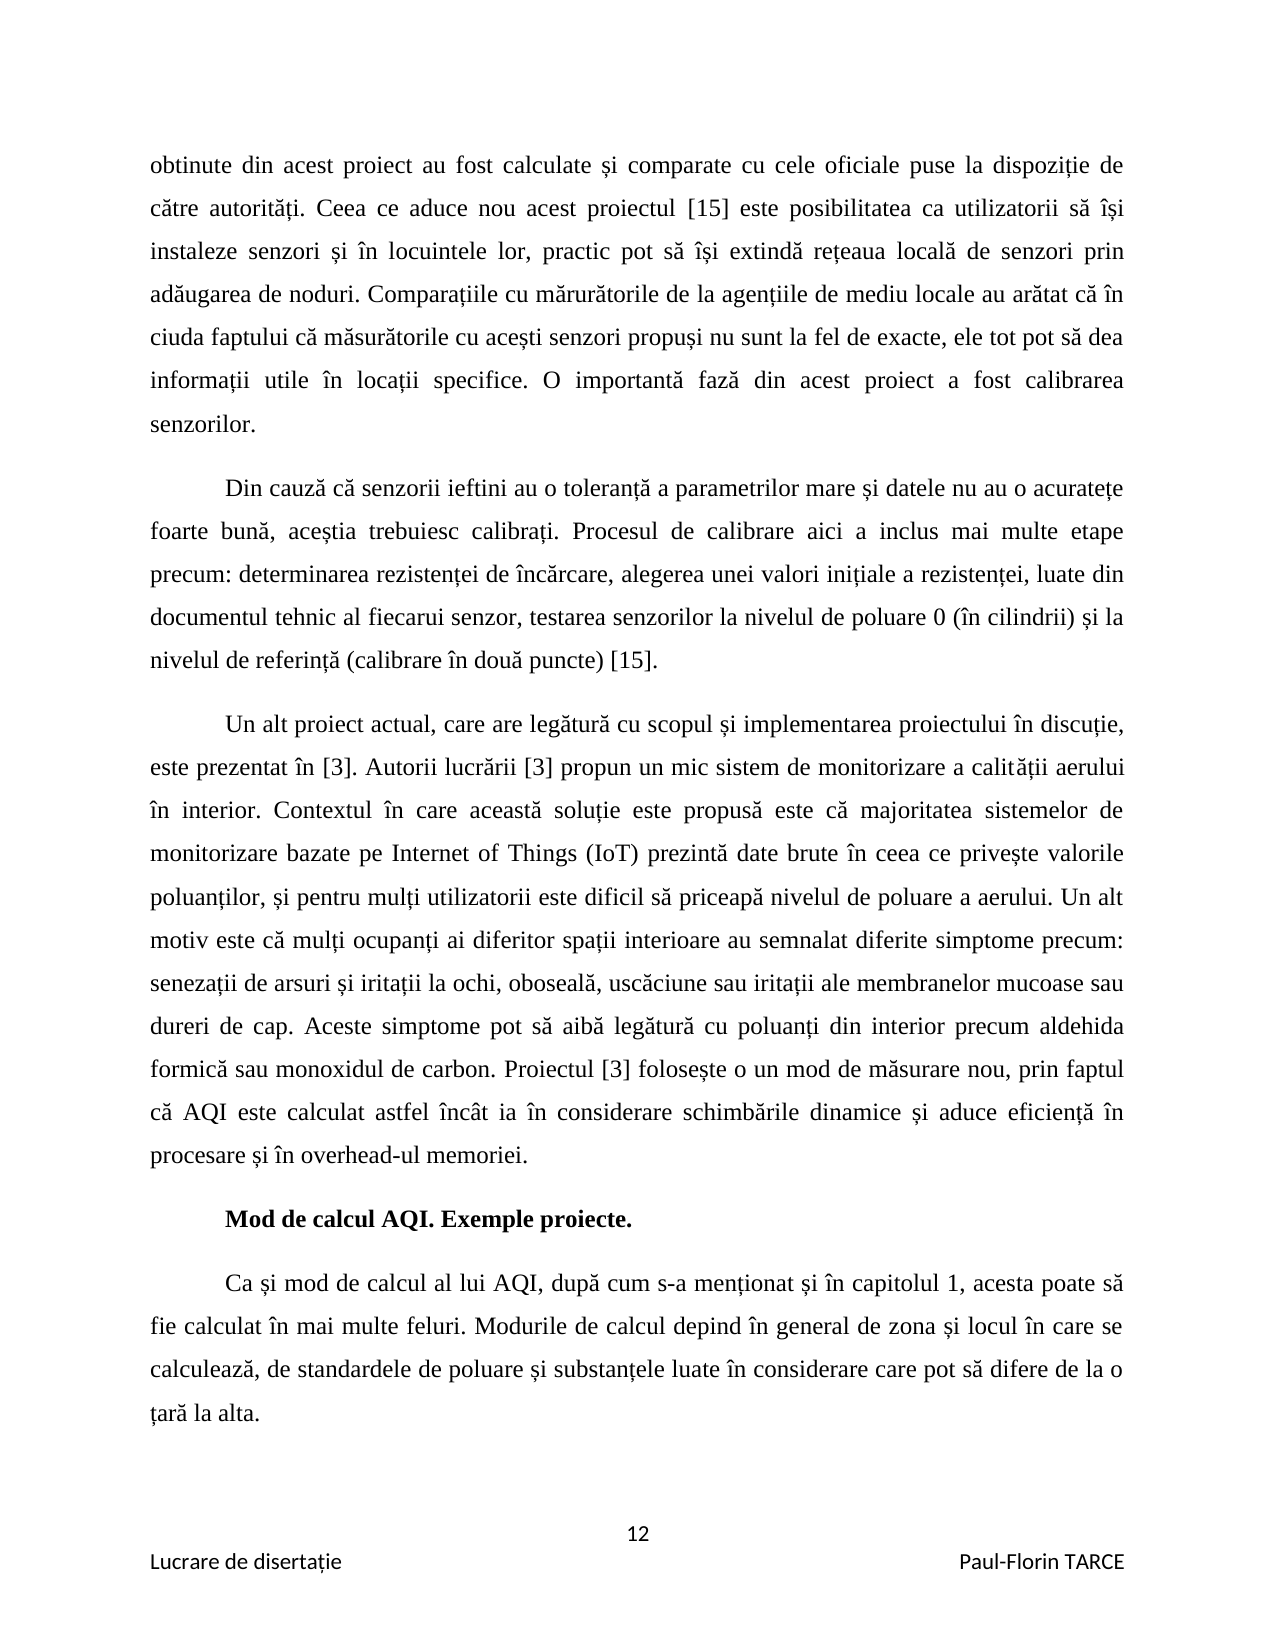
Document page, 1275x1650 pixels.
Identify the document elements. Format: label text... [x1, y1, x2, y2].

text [150, 150, 1125, 437]
text Mod de calcul AQI. Exemple proiecte. [150, 1204, 1125, 1233]
text Din cauză că senzorii ieftini au o toleranță a parametrilor mare și datele nu au o acuratețe foarte bună, aceștia trebuiesc calibrați. Procesul de calibrare aici a inclus mai multe etape precum: determinarea rezistenței de încărcare, alegerea unei valori inițiale a rezistenței, luate din documentul tehnic al fiecarui senzor, testarea senzorilor la nivelul de poluare 0 (în cilindrii) și la nivelul de referință (calibrare în două puncte) [15]. [150, 473, 1125, 674]
text Un alt proiect actual, care are legătură cu scopul și implementarea proiectului în discuție, este prezentat în [3]. Autorii lucrării [3] propun un mic sistem de monitorizare a calității aerului în interior. Contextul în care această soluție este propusă este că majoritatea sistemelor de monitorizare bazate pe Internet of Things (IoT) prezintă date brute în ceea ce privește valorile poluanților, și pentru mulți utilizatorii este dificil să priceapă nivelul de poluare a aerului. Un alt motiv este că mulți ocupanți ai diferitor spații interioare au semnalat diferite simptome precum: senezații de arsuri și iritații la ochi, oboseală, uscăciune sau iritații ale membranelor mucoase sau dureri de cap. Aceste simptome pot să aibă legătură cu poluanți din interior precum aldehida formică sau monoxidul de carbon. Proiectul [3] folosește o un mod de măsurare nou, prin faptul că AQI este calculat astfel încât ia în considerare schimbările dinamice și aduce eficiență în procesare și în overhead-ul memoriei. [150, 709, 1125, 1169]
text Ca și mod de calcul al lui AQI, după cum s-a menționat și în capitolul 1, acesta poate să fie calculat în mai multe feluri. Modurile de calcul depind în general de zona și locul în care se calculează, de standardele de poluare și substanțele luate în considerare care pot să difere de la o țară la alta. [150, 1268, 1125, 1426]
